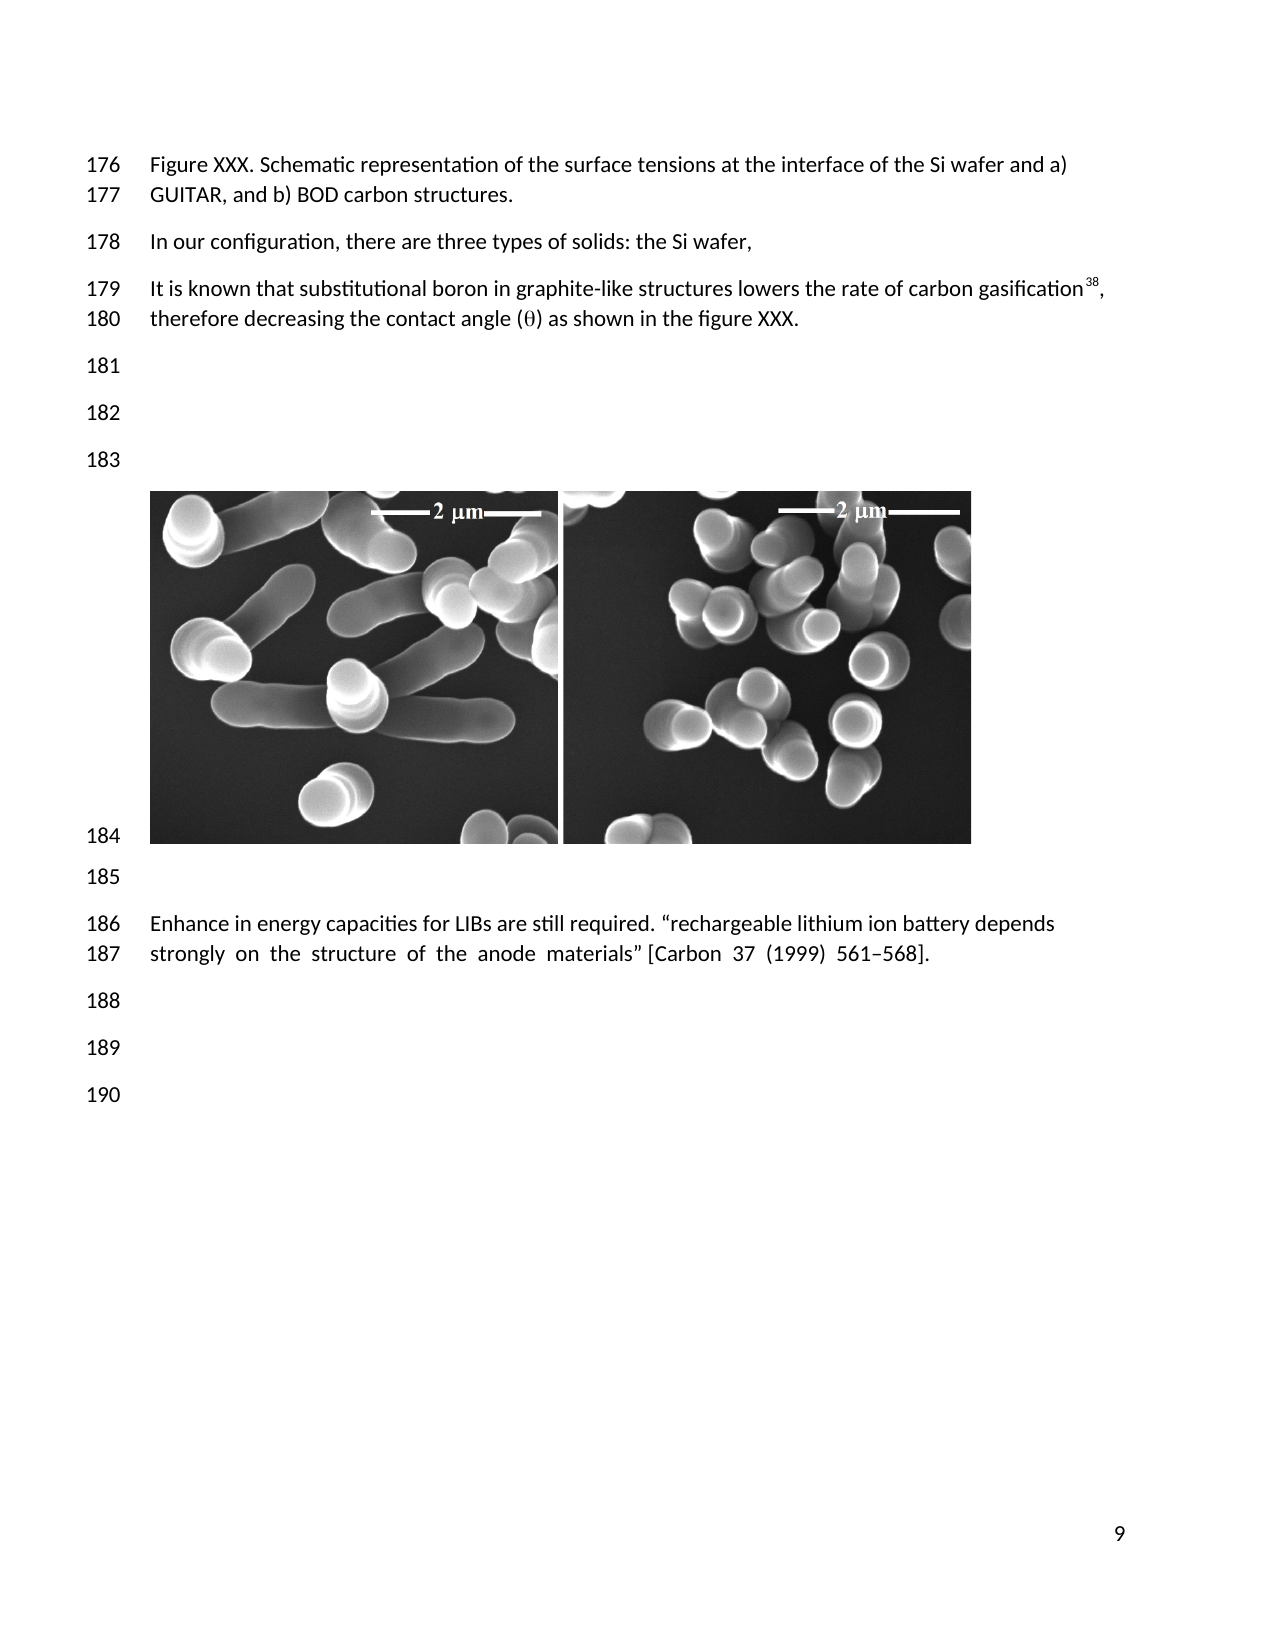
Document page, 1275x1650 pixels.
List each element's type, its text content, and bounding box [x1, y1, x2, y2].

picture [150, 491, 558, 844]
picture [563, 491, 972, 844]
text In our configuration, there are three types of solids: the Si wafer, [150, 227, 1125, 255]
text It is known that substitutional boron in graphite-like structures lowers the rate of carbon gasification38, therefore decreasing the contact angle () as shown in the figure XXX. [150, 274, 1125, 332]
text Enhance in energy capacities for LIBs are still required. “rechargeable lithium ion battery depends strongly on the structure of the anode materials” [Carbon 37 (1999) 561–568]. [150, 909, 1125, 967]
text Figure XXX. Schematic representation of the surface tensions at the interface of the Si wafer and a) GUITAR, and b) BOD carbon structures. [150, 150, 1125, 208]
